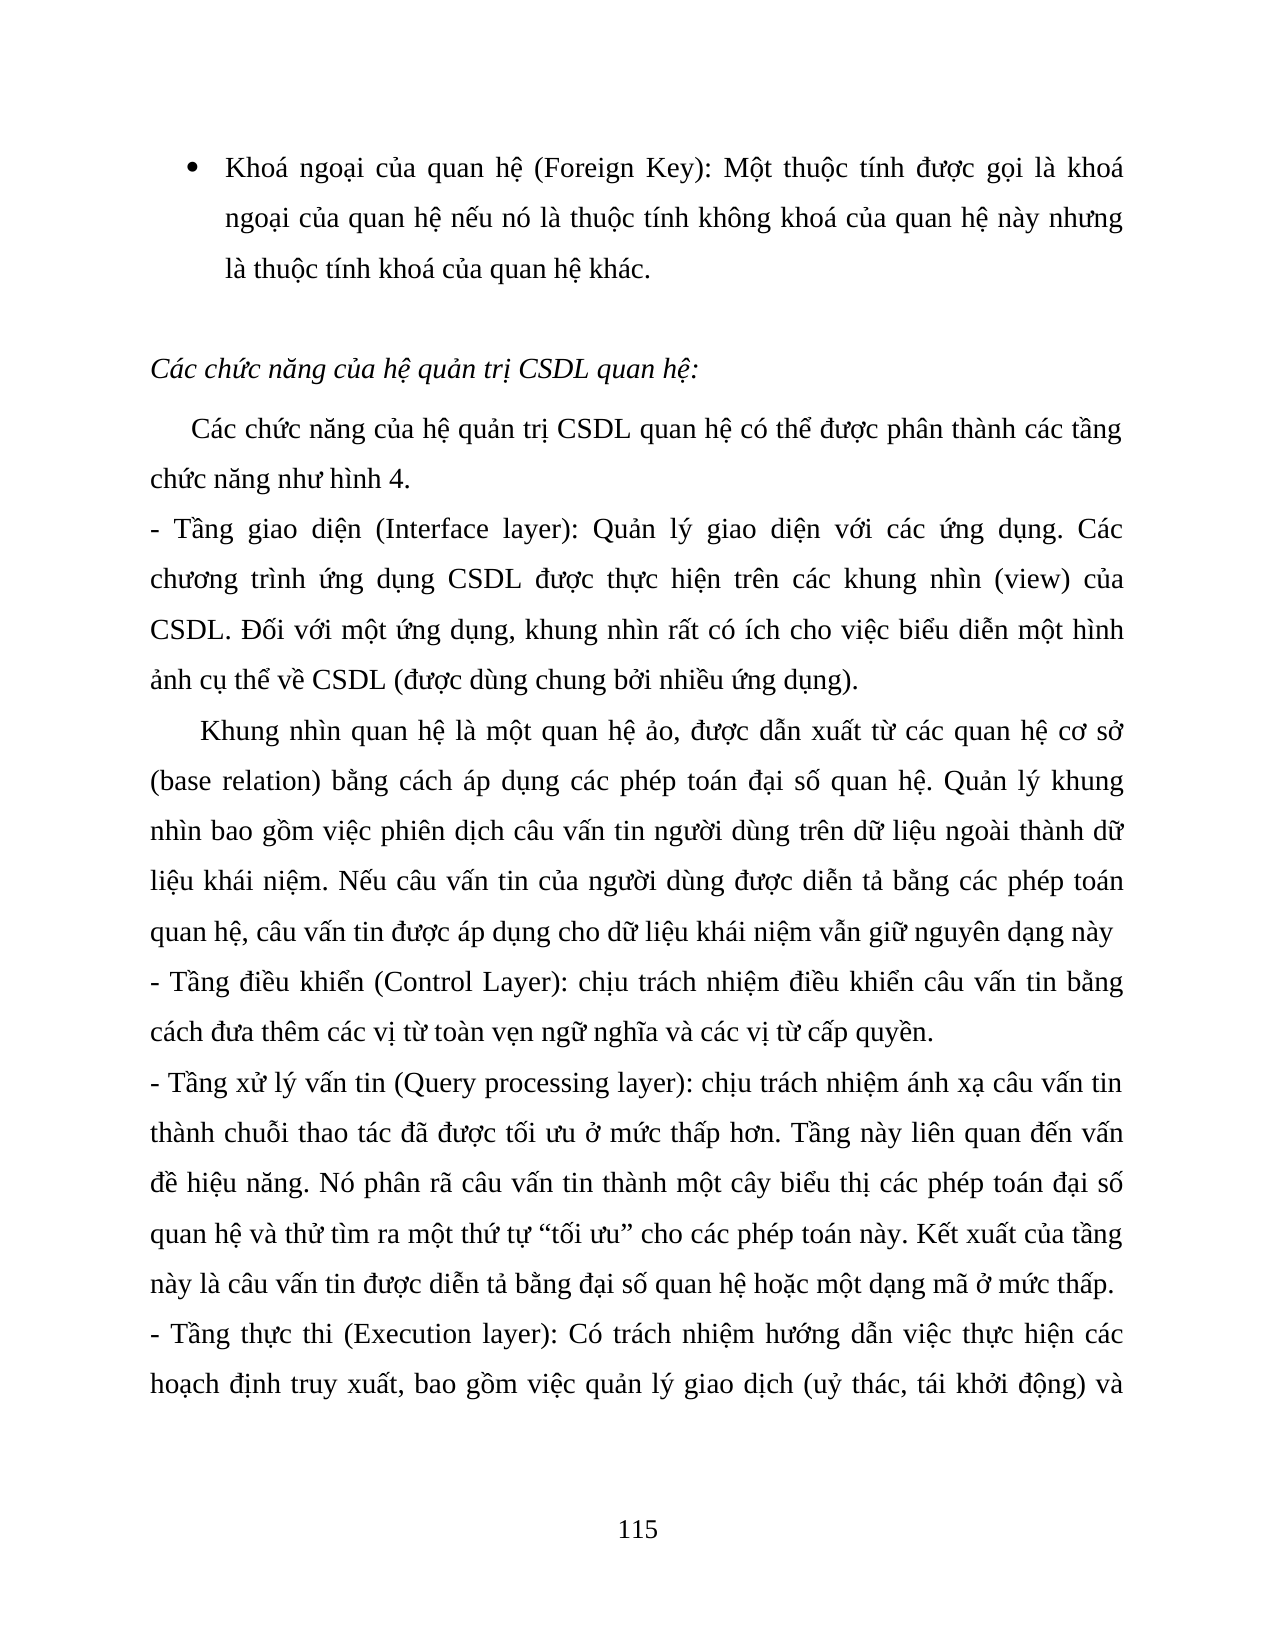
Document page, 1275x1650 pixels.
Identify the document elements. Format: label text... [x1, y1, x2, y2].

text Các chức năng của hệ quản trị CSDL quan hệ: [150, 351, 1125, 385]
text - Tầng điều khiển (Control Layer): chịu trách nhiệm điều khiển câu vấn tin bằng cách đưa thêm các vị từ toàn vẹn ngữ nghĩa và các vị từ cấp quyền. [150, 964, 1125, 1048]
text - Tầng giao diện (Interface layer): Quản lý giao diện với các ứng dụng. Các chương trình ứng dụng CSDL được thực hiện trên các khung nhìn (view) của CSDL. Ðối với một ứng dụng, khung nhìn rất có ích cho việc biểu diễn một hình ảnh cụ thể về CSDL (được dùng chung bởi nhiều ứng dụng). [150, 511, 1125, 696]
list Khoá ngoại của quan hệ (Foreign Key): Một thuộc tính được gọi là khoá ngoại của quan hệ nếu nó là thuộc tính không khoá của quan hệ này nhưng là thuộc tính khoá của quan hệ khác. [187, 150, 1125, 284]
text Khung nhìn quan hệ là một quan hệ ảo, được dẫn xuất từ các quan hệ cơ sở (base relation) bằng cách áp dụng các phép toán đại số quan hệ. Quản lý khung nhìn bao gồm việc phiên dịch câu vấn tin người dùng trên dữ liệu ngoài thành dữ liệu khái niệm. Nếu câu vấn tin của người dùng được diễn tả bằng các phép toán quan hệ, câu vấn tin được áp dụng cho dữ liệu khái niệm vẫn giữ nguyên dạng này [150, 713, 1125, 947]
text Các chức năng của hệ quản trị CSDL quan hệ có thể được phân thành các tầng chức năng như hình 4. [150, 411, 1125, 494]
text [150, 1316, 1125, 1400]
text - Tầng xử lý vấn tin (Query processing layer): chịu trách nhiệm ánh xạ câu vấn tin thành chuỗi thao tác đã được tối ưu ở mức thấp hơn. Tầng này liên quan đến vấn đề hiệu năng. Nó phân rã câu vấn tin thành một cây biểu thị các phép toán đại số quan hệ và thử tìm ra một thứ tự “tối ưu” cho các phép toán này. Kết xuất của tầng này là câu vấn tin được diễn tả bằng đại số quan hệ hoặc một dạng mã ở mức thấp. [150, 1065, 1125, 1299]
